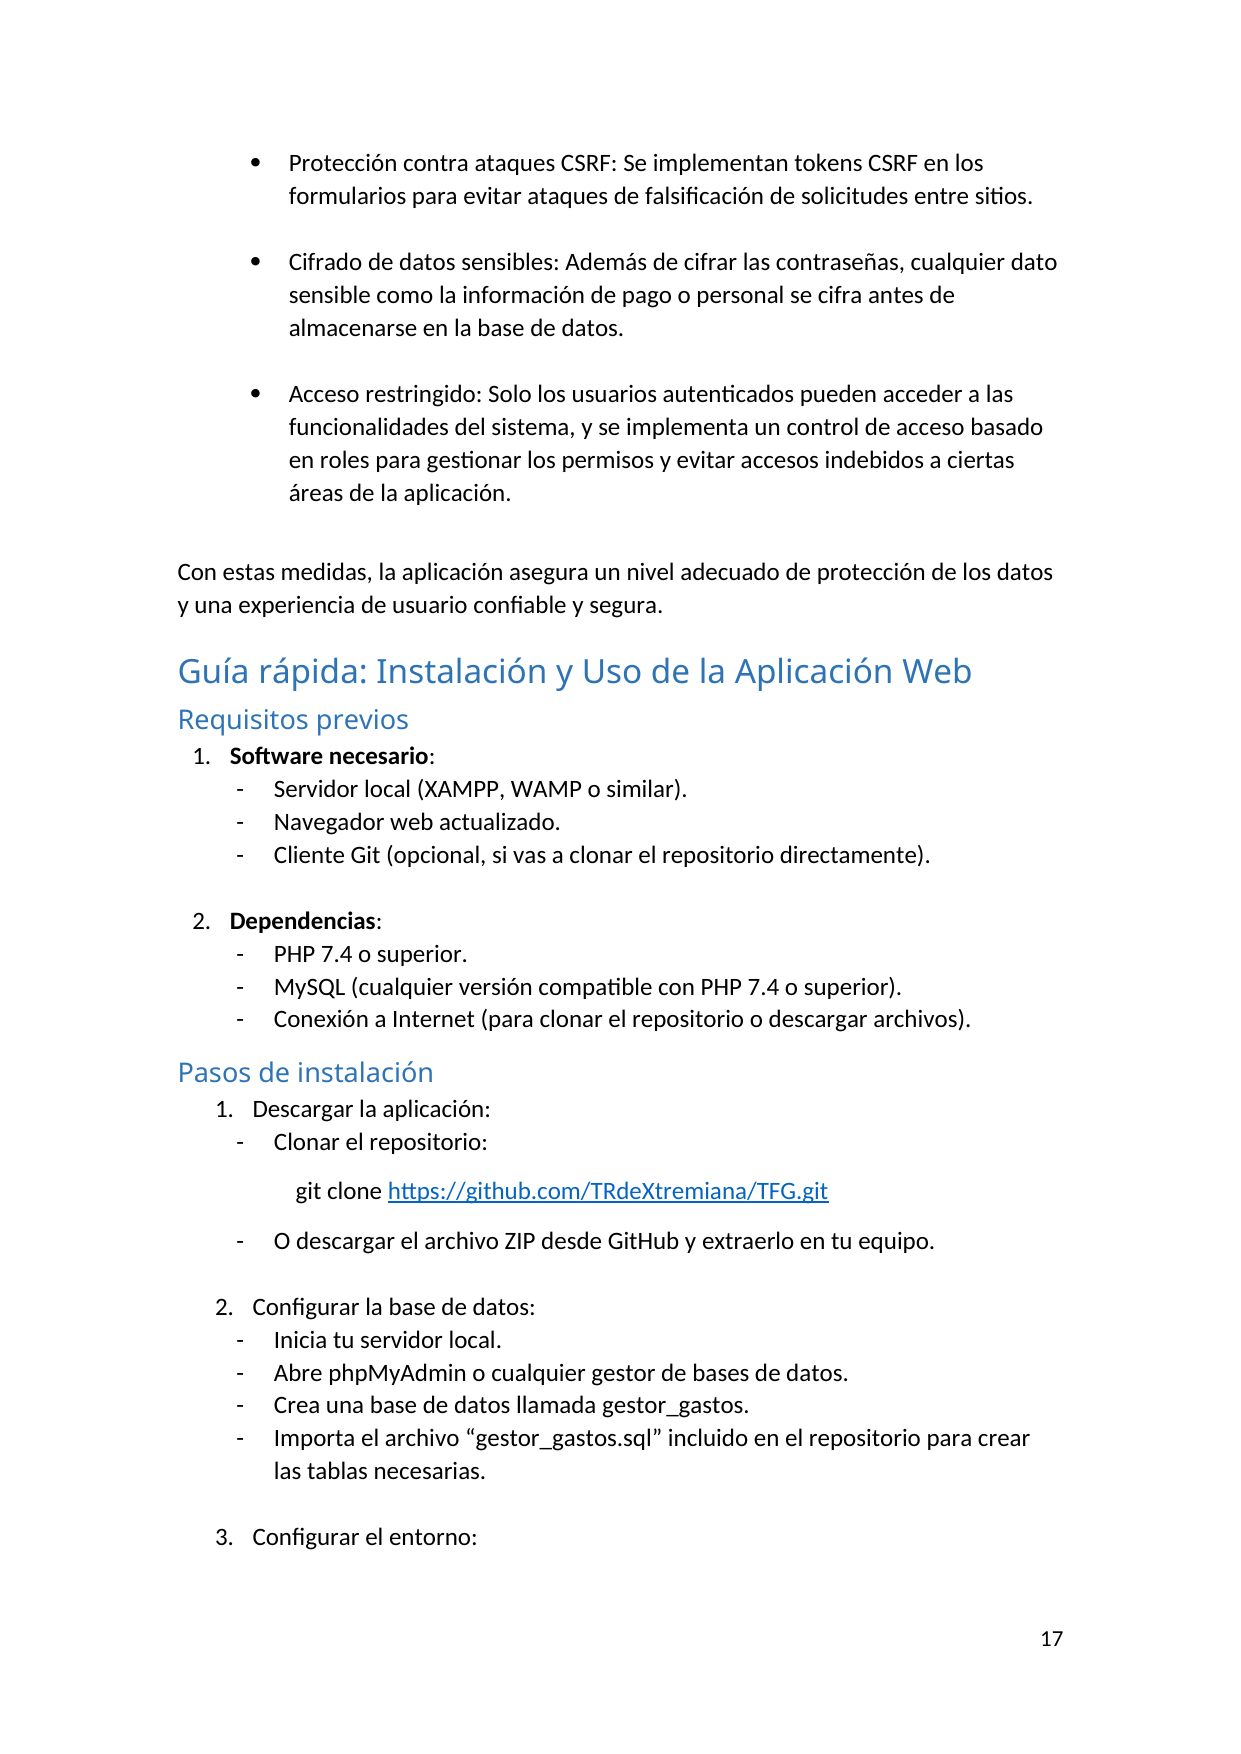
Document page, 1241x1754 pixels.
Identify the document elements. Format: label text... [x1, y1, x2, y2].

list PHP 7.4 o superior. [236, 938, 1063, 968]
list Cliente Git (opcional, si vas a clonar el repositorio directamente). [236, 839, 1063, 869]
list Servidor local (XAMPP, WAMP o similar). [236, 773, 1063, 804]
list Importa el archivo “gestor_gastos.sql” incluido en el repositorio para crear las tablas necesarias. [236, 1423, 1063, 1486]
list Software necesario: [192, 740, 1063, 771]
list Acceso restringido: Solo los usuarios autenticados pueden acceder a las funcionalidades del sistema, y se implementa un control de acceso basado en roles para gestionar los permisos y evitar accesos indebidos a ciertas áreas de la aplicación. [251, 378, 1063, 507]
subtitle Guía rápida: Instalación y Uso de la Aplicación Web [177, 647, 1063, 693]
text git clone https://github.com/TRdeXtremiana/TFG.git [295, 1176, 1063, 1206]
list Crea una base de datos llamada gestor_gastos. [236, 1390, 1063, 1420]
subtitle Pasos de instalación [177, 1053, 1063, 1090]
list Conexión a Internet (para clonar el repositorio o descargar archivos). [236, 1004, 1063, 1034]
list Dependencias: [192, 905, 1063, 935]
list Abre phpMyAdmin o cualquier gestor de bases de datos. [236, 1357, 1063, 1387]
subtitle Requisitos previos [177, 701, 1063, 737]
list Clonar el repositorio: [236, 1126, 1063, 1156]
list Configurar la base de datos: [215, 1291, 1063, 1321]
list MySQL (cualquier versión compatible con PHP 7.4 o superior). [236, 971, 1063, 1001]
list Inicia tu servidor local. [236, 1324, 1063, 1354]
list Descargar la aplicación: [215, 1093, 1063, 1123]
list O descargar el archivo ZIP desde GitHub y extraerlo en tu equipo. [236, 1225, 1063, 1256]
list Navegador web actualizado. [236, 806, 1063, 837]
list Cifrado de datos sensibles: Además de cifrar las contraseñas, cualquier dato sensible como la información de pago o personal se cifra antes de almacenarse en la base de datos. [251, 246, 1063, 343]
list Protección contra ataques CSRF: Se implementan tokens CSRF en los formularios para evitar ataques de falsificación de solicitudes entre sitios. [251, 148, 1063, 211]
list Configurar el entorno: [215, 1521, 1063, 1552]
text Con estas medidas, la aplicación asegura un nivel adecuado de protección de los datos y una experiencia de usuario confiable y segura. [177, 557, 1063, 620]
